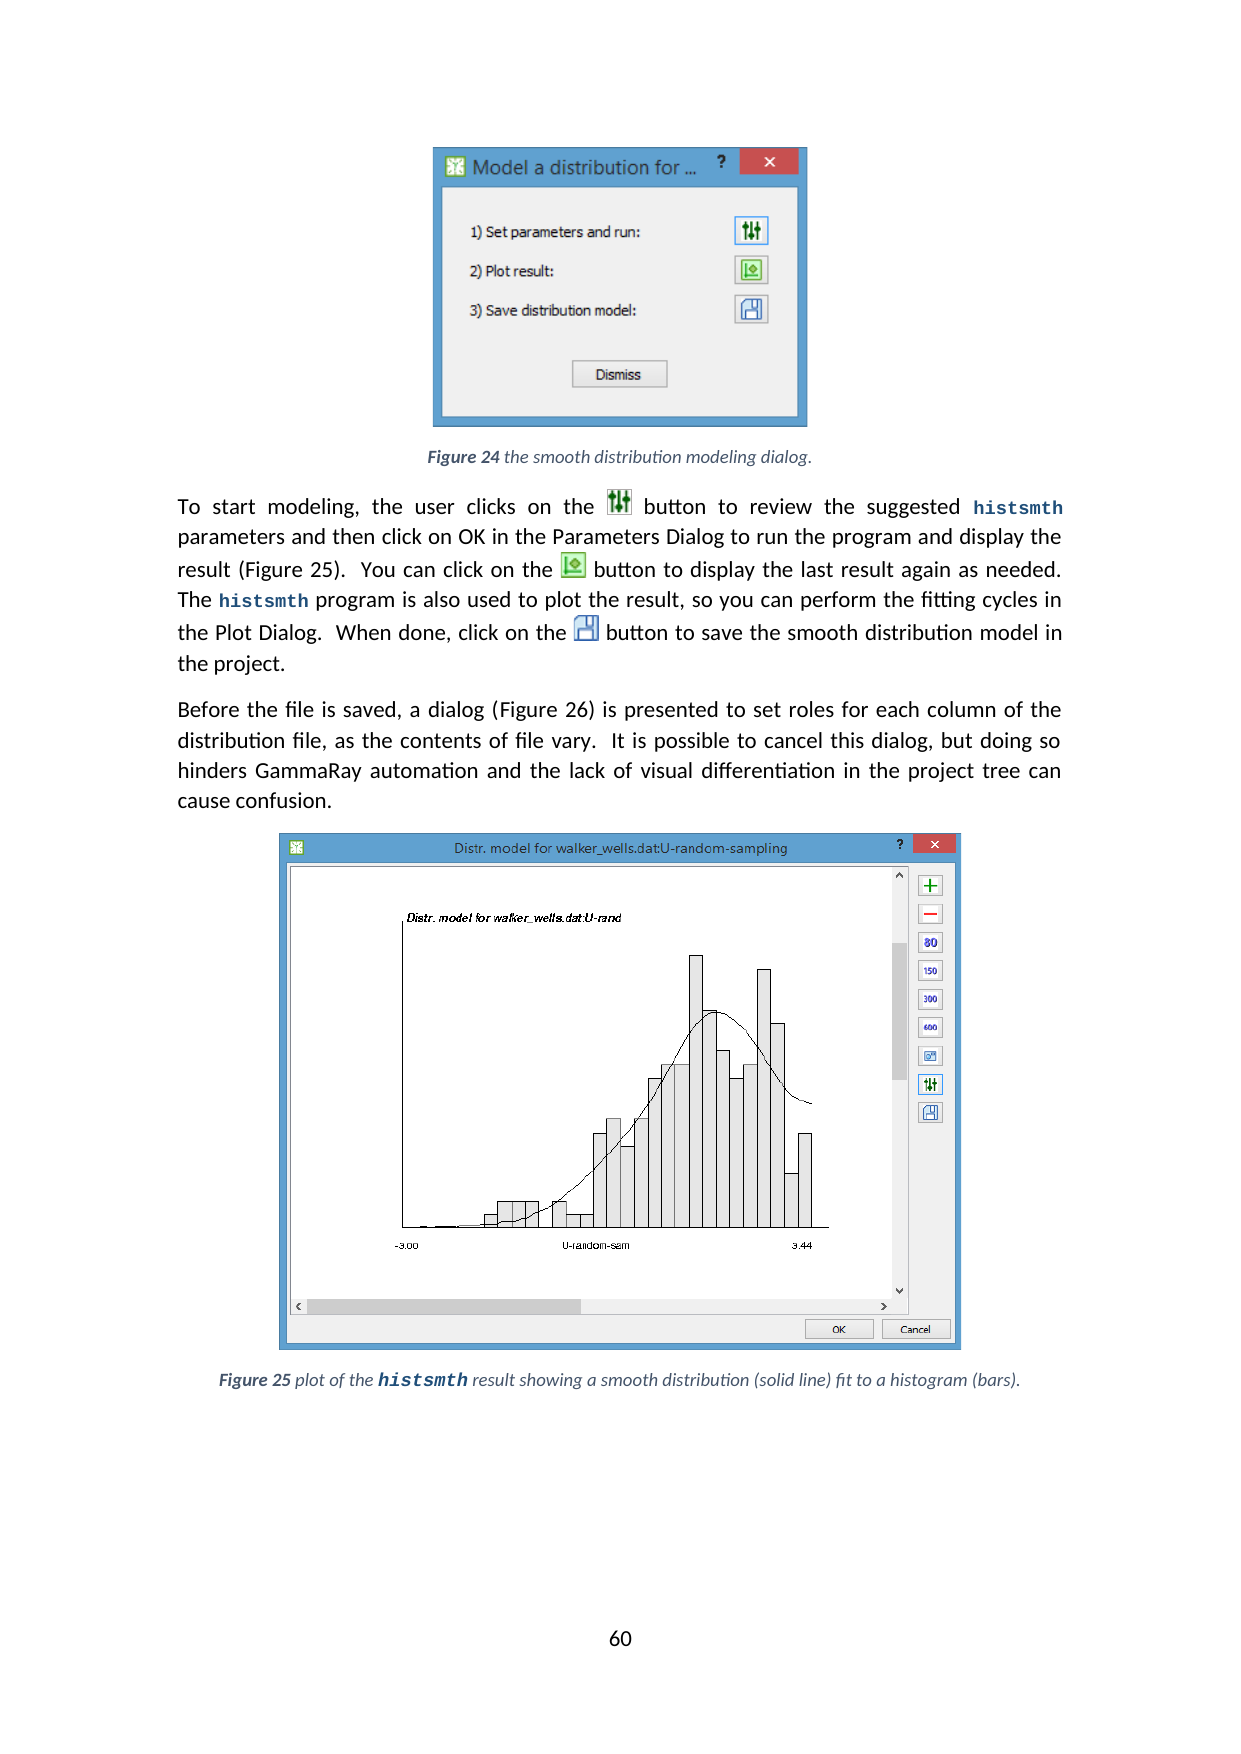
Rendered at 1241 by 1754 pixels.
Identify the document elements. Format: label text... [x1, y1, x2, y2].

picture [608, 490, 631, 514]
picture [432, 147, 808, 427]
text Before the file is saved, a dialog (Figure 26) is presented to set roles for each column of the distribution file, as the contents of file vary. It is possible to cancel this dialog, but doing so hinders GammaRay automation and the lack of visual differentiation in the project tree can cause confusion. [177, 696, 1063, 814]
text Figure 25 plot of the histsmth result showing a smooth distribution (solid line) fit to a histogram (bars). [177, 1368, 1063, 1392]
text Figure 24 the smooth distribution modeling dialog. [177, 446, 1063, 468]
text To start modeling, the user clicks on the button to review the suggested histsmth parameters and then click on OK in the Parameters Dialog to run the program and display the result (Figure 25). You can click on the button to display the last result again as needed. The histsmth program is also used to plot the result, so you can perform the fitting cycles in the Plot Dialog. When done, click on the button to save the smooth distribution model in the project. [177, 489, 1063, 677]
picture [279, 833, 962, 1350]
picture [573, 615, 599, 641]
picture [560, 552, 587, 578]
